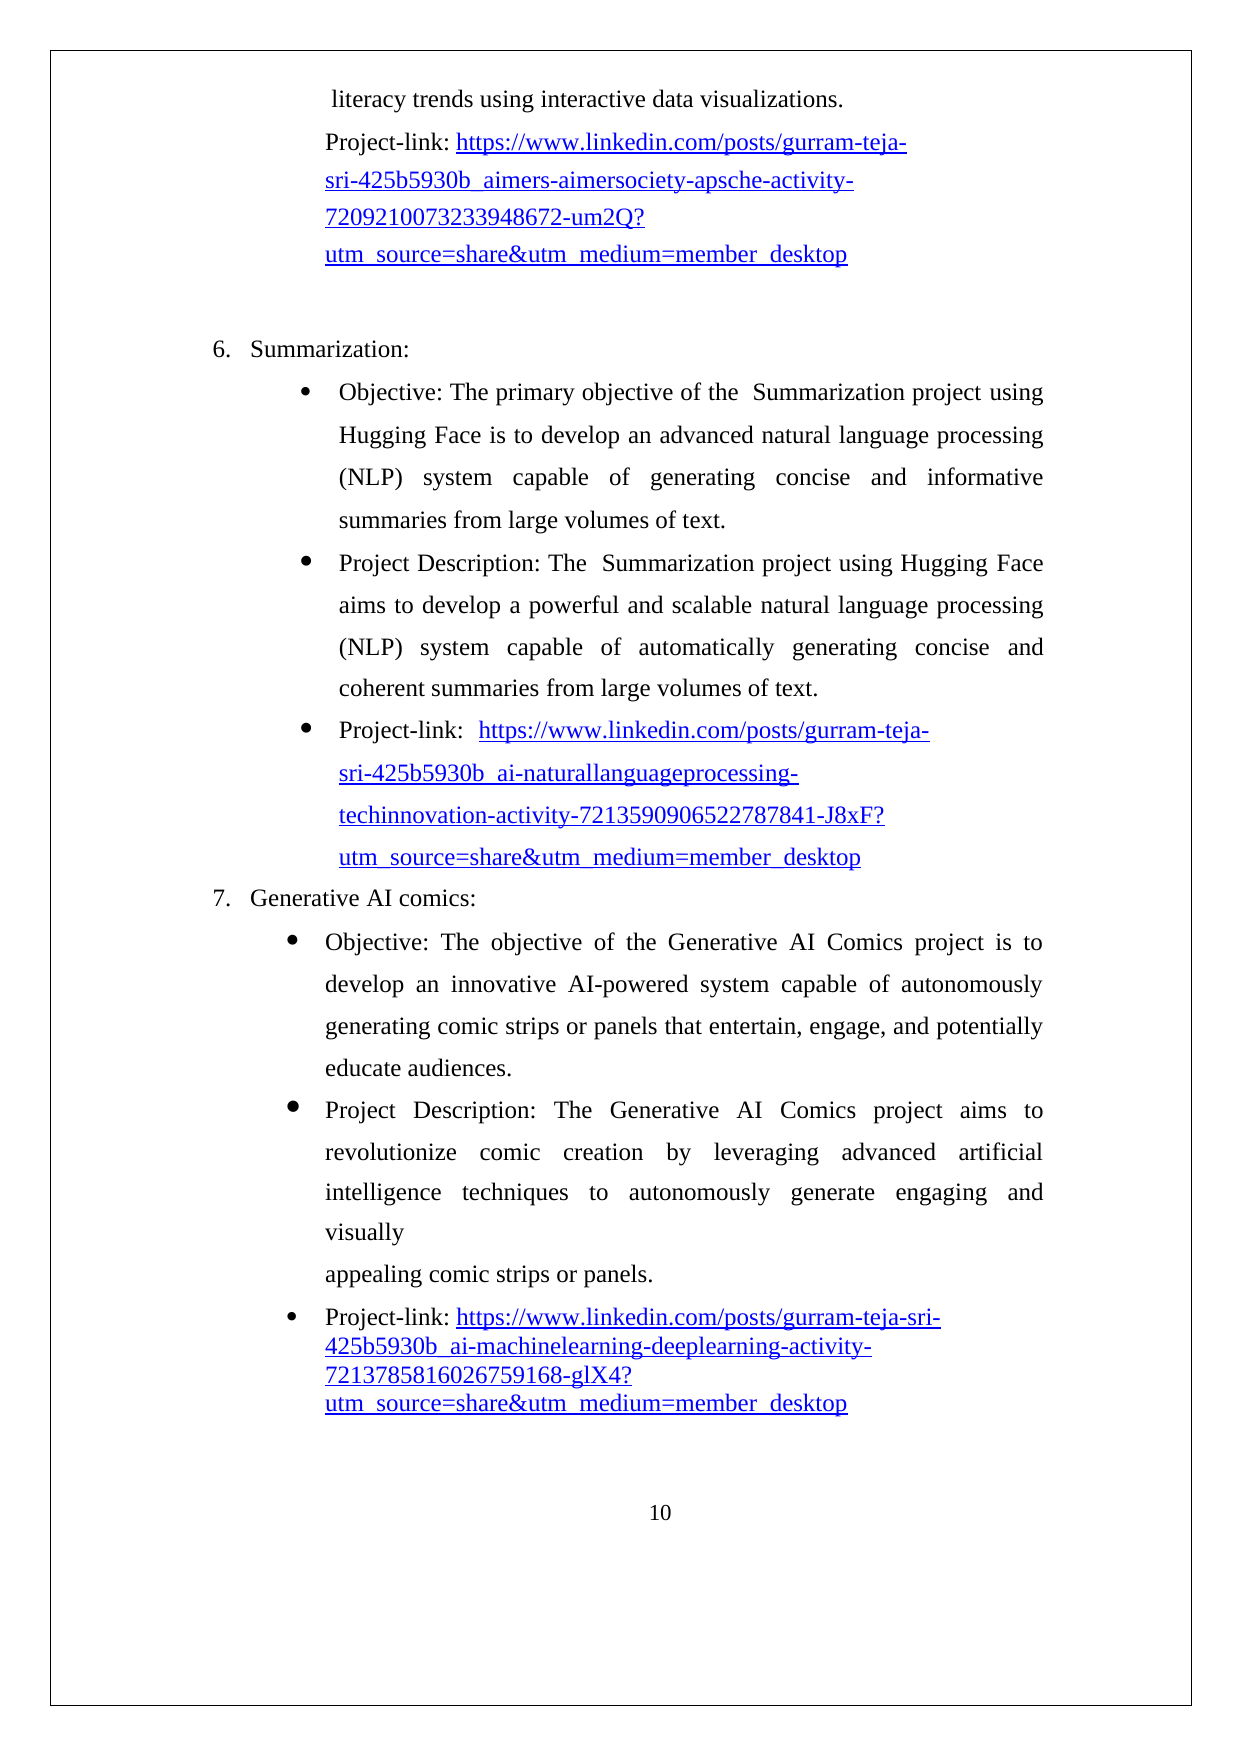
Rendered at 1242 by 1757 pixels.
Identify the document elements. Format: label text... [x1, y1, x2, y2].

list Project Description: The Summarization project using Hugging Face aims to develop a powerful and scalable natural language processing (NLP) system capable of automatically generating concise and coherent summaries from large volumes of text. [301, 548, 1044, 702]
list Project-link: https://www.linkedin.com/posts/gurram-teja-sri-425b5930b_ai-machinelearning-deeplearning-activity-7213785816026759168-glX4?utm_source=share&utm_medium=member_desktop [287, 1302, 1083, 1417]
list Project-link: https://www.linkedin.com/posts/gurram-teja-sri-425b5930b_aimers-aimersociety-apsche-activity-7209210073233948672-um2Q?utm_source=share&utm_medium=member_desktop [287, 127, 938, 268]
list Objective: The objective of the Generative AI Comics project is to develop an innovative AI-powered system capable of autonomously generating comic strips or panels that entertain, engage, and potentially educate audiences. [287, 927, 1043, 1081]
list Project Description: The Generative AI Comics project aims to revolutionize comic creation by leveraging advanced artificial intelligence techniques to autonomously generate engaging and visually [287, 1095, 1043, 1246]
text literacy trends using interactive data visualizations. [331, 84, 1185, 113]
text appealing comic strips or panels. [325, 1259, 1185, 1288]
list Generative AI comics: [212, 883, 1185, 912]
list Project-link: https://www.linkedin.com/posts/gurram-teja-sri-425b5930b_ai-naturallanguageprocessing-techinnovation-activity-7213590906522787841-J8xF?utm_source=share&utm_medium=member_desktop [301, 716, 945, 870]
list Objective: The primary objective of the Summarization project using Hugging Face is to develop an advanced natural language processing (NLP) system capable of generating concise and informative summaries from large volumes of text. [301, 377, 1043, 534]
list Summarization: [212, 334, 1185, 363]
